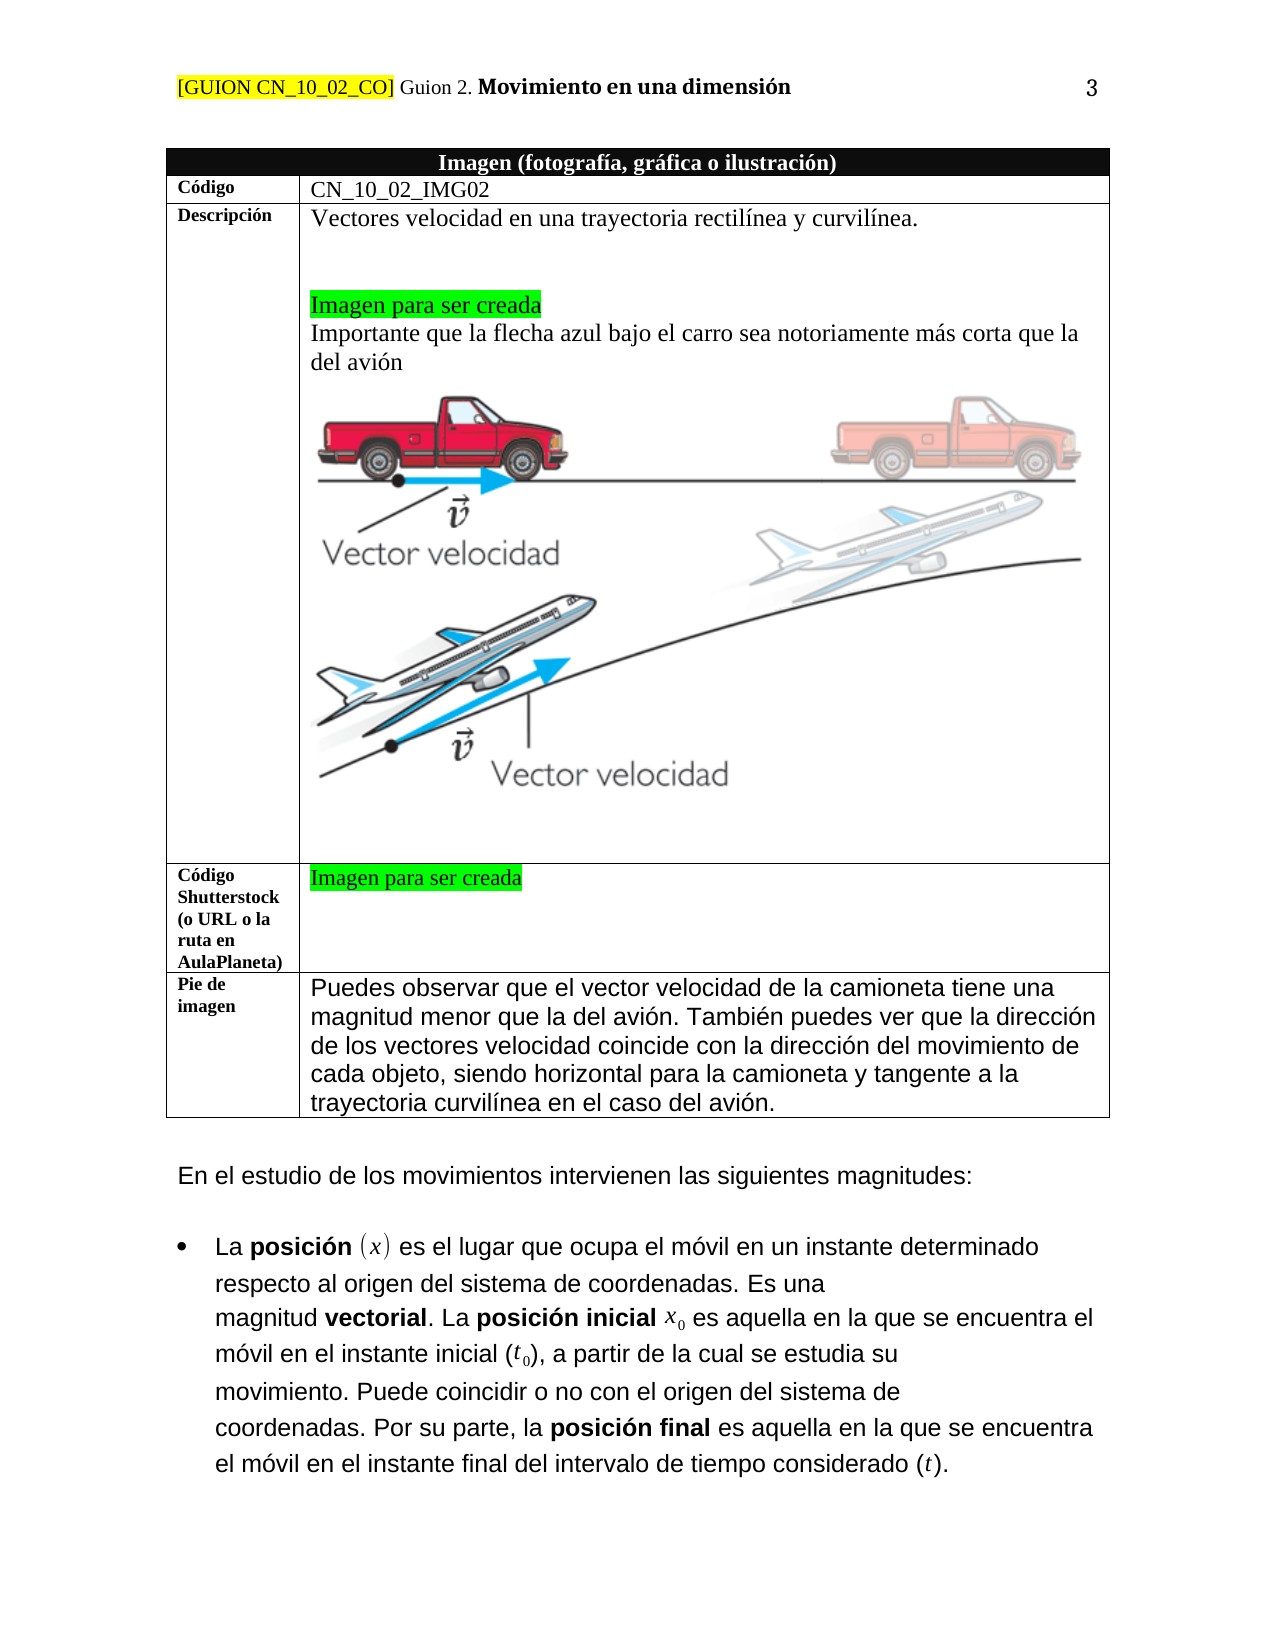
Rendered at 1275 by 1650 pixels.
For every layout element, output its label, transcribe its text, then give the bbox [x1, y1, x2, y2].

table_cell Pie de imagen [167, 973, 299, 1117]
table_cell CN_10_02_IMG02 [300, 176, 1109, 202]
table_header Imagen (fotografía, gráfica o ilustración) [167, 149, 1109, 175]
table_cell Código Shutterstock (o URL o la ruta en AulaPlaneta) [167, 864, 299, 972]
table_cell Vectores velocidad en una trayectoria rectilínea y curvilínea. Imagen para ser creada Importante que la flecha azul bajo el carro sea notoriamente más corta que la del avión [300, 204, 1109, 863]
list La posición es el lugar que ocupa el móvil en un instante determinado respecto al origen del sistema de coordenadas. Es una magnitud vectorial. La posición inicial es aquella en la que se encuentra el móvil en el instante inicial (), a partir de la cual se estudia su movimiento. Puede coincidir o no con el origen del sistema de coordenadas. Por su parte, la posición final es aquella en la que se encuentra el móvil en el instante final del intervalo de tiempo considerado (). [177, 1226, 1098, 1477]
table_cell Puedes observar que el vector velocidad de la camioneta tiene una magnitud menor que la del avión. También puedes ver que la dirección de los vectores velocidad coincide con la dirección del movimiento de cada objeto, siendo horizontal para la camioneta y tangente a la trayectoria curvilínea en el caso del avión. [300, 973, 1109, 1117]
table_cell Imagen para ser creada [300, 864, 1109, 972]
table_cell Código [167, 176, 299, 202]
text En el estudio de los movimientos intervienen las siguientes magnitudes: [177, 1154, 1098, 1190]
table_cell Descripción [167, 204, 299, 863]
picture [310, 376, 1097, 806]
